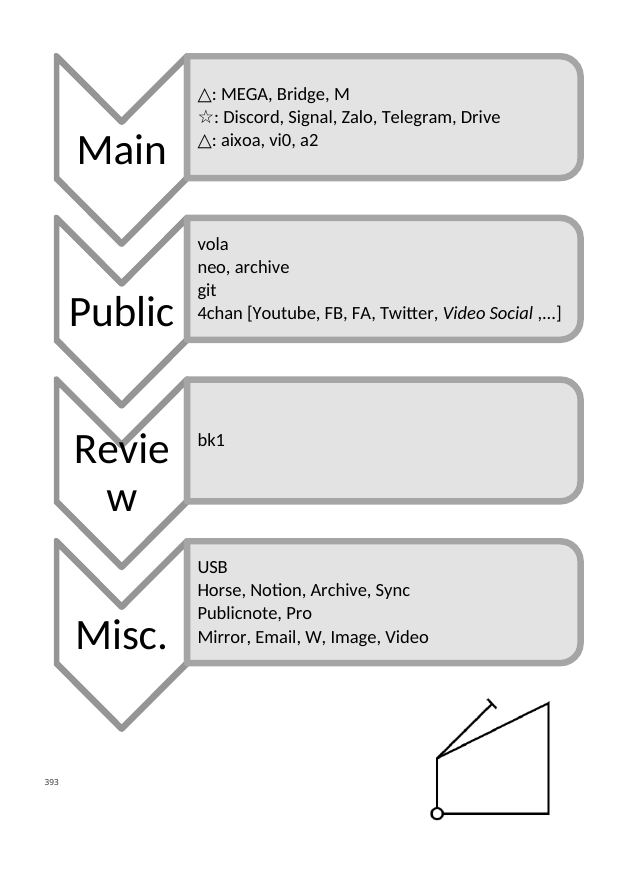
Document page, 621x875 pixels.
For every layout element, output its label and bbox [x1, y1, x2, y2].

picture [409, 675, 575, 841]
